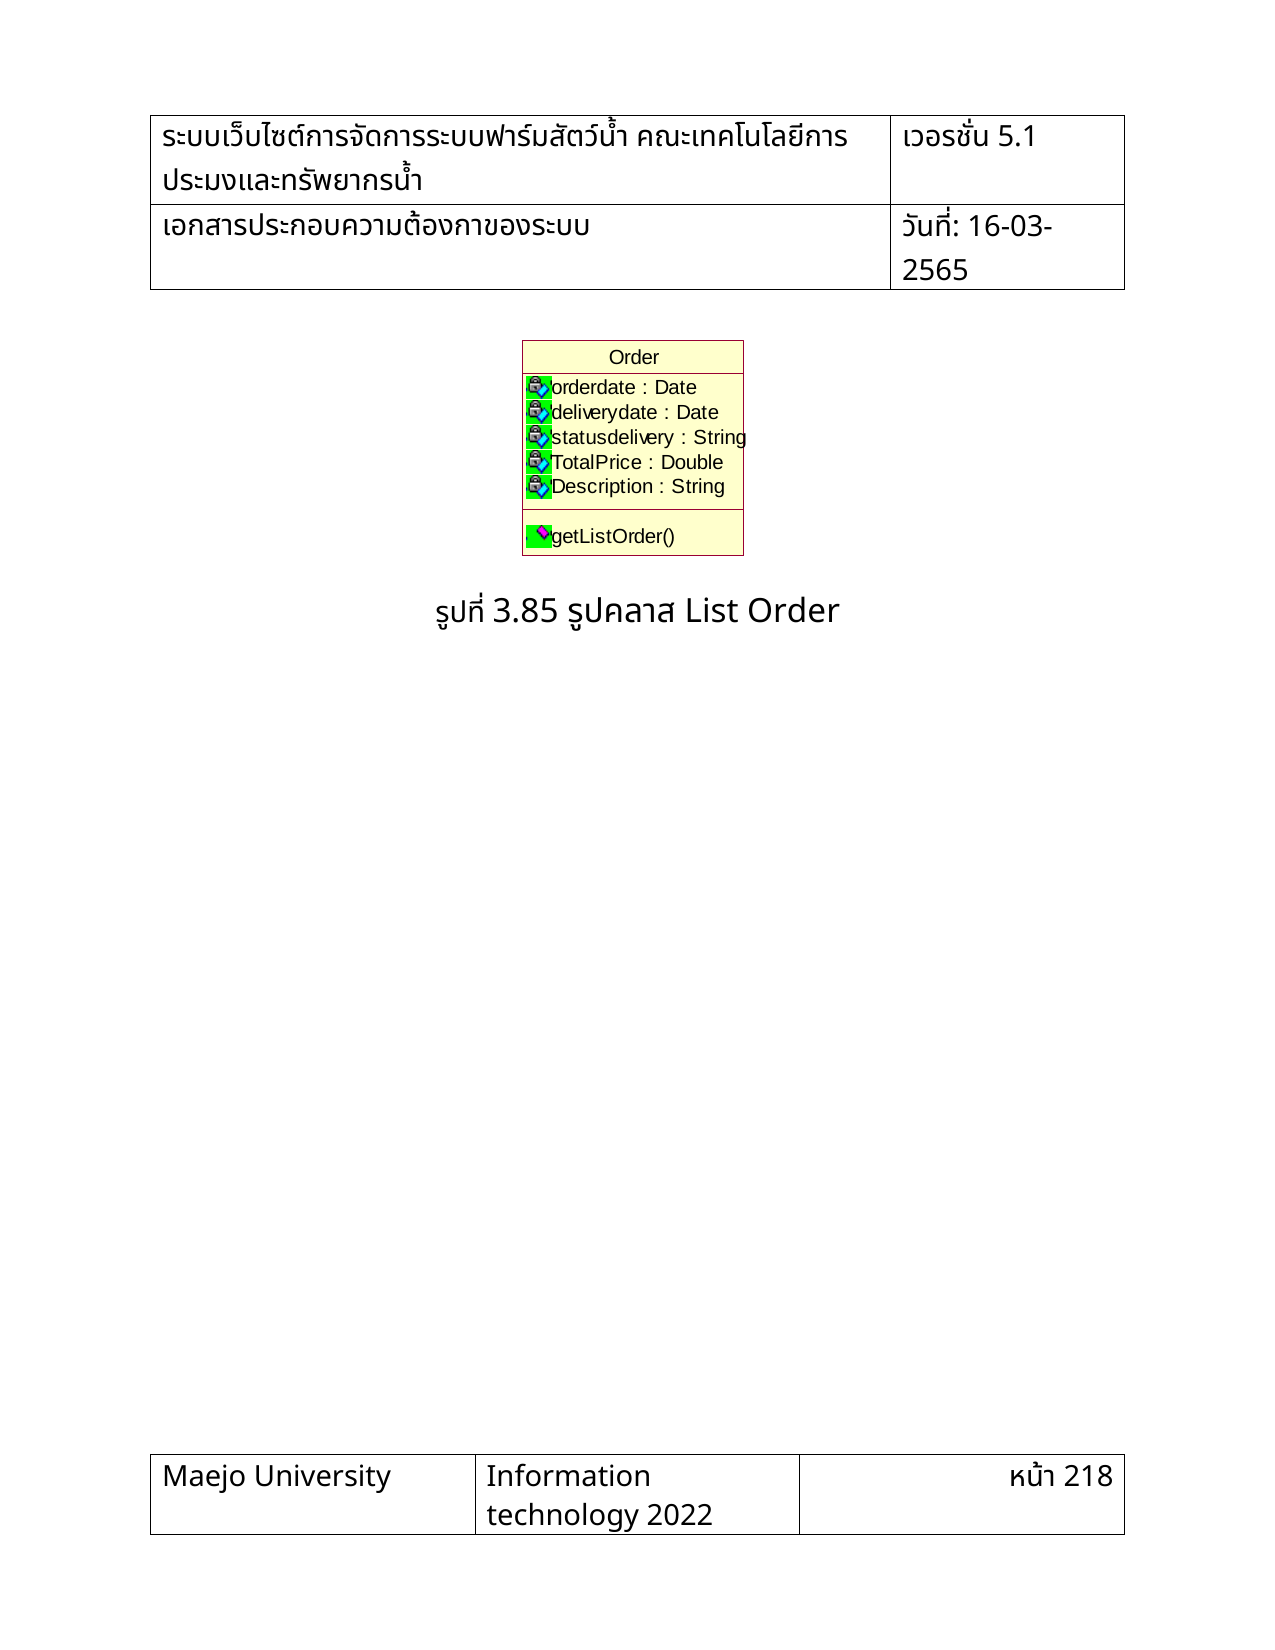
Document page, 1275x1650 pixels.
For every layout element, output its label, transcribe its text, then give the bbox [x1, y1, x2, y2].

text รูปที่ 3.85 รูปคลาส List Order [150, 587, 1125, 638]
